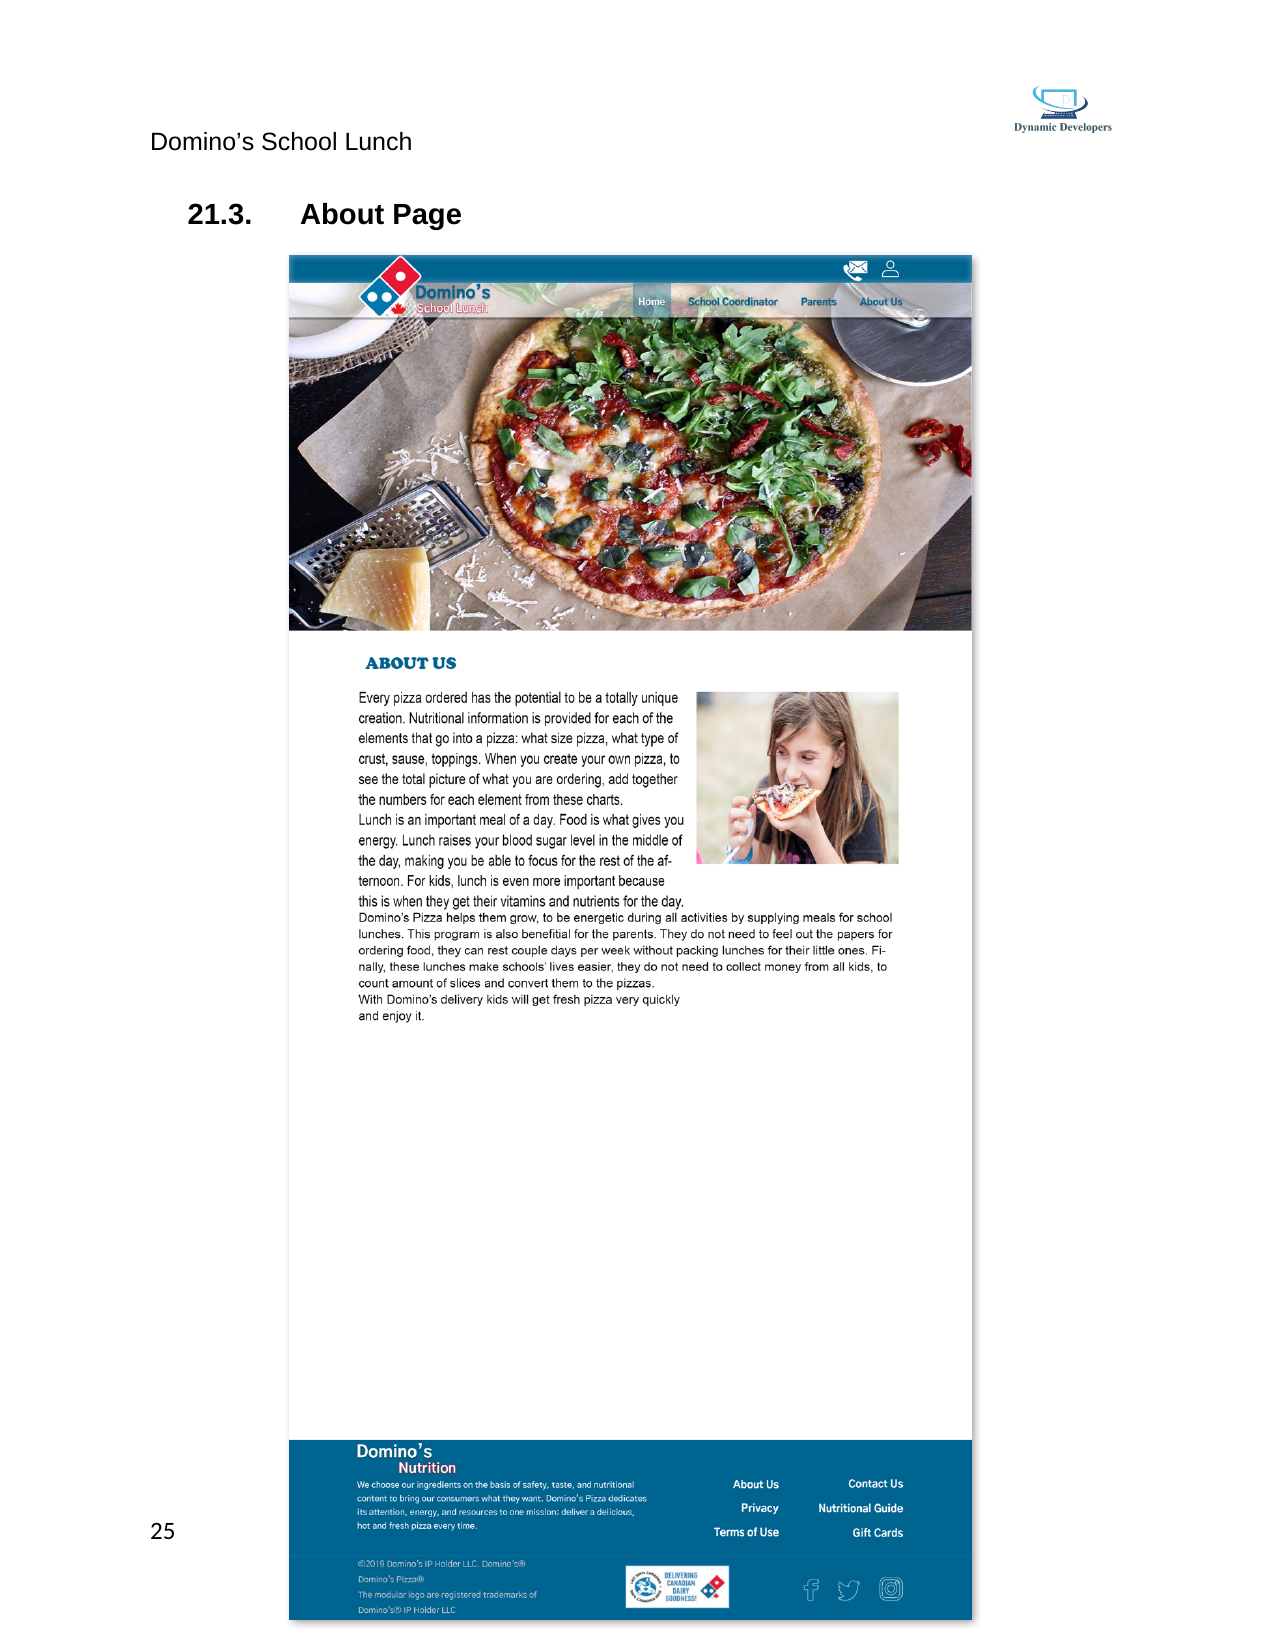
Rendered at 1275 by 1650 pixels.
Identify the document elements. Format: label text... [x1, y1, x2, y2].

picture [399, 1462, 407, 1473]
picture [861, 1505, 870, 1511]
picture [358, 1445, 375, 1457]
picture [820, 1504, 827, 1511]
picture [438, 1463, 455, 1473]
picture [769, 1530, 778, 1536]
picture [418, 1462, 435, 1473]
picture [725, 1530, 737, 1535]
picture [626, 1566, 729, 1608]
picture [996, 73, 1125, 150]
picture [289, 255, 972, 1439]
picture [399, 1449, 416, 1457]
picture [380, 1449, 392, 1457]
picture [439, 1482, 450, 1487]
subtitle About Page [187, 197, 1125, 231]
picture [410, 1465, 416, 1473]
picture [884, 1507, 892, 1512]
picture [860, 1481, 870, 1486]
picture [515, 1561, 525, 1566]
picture [893, 1504, 902, 1512]
